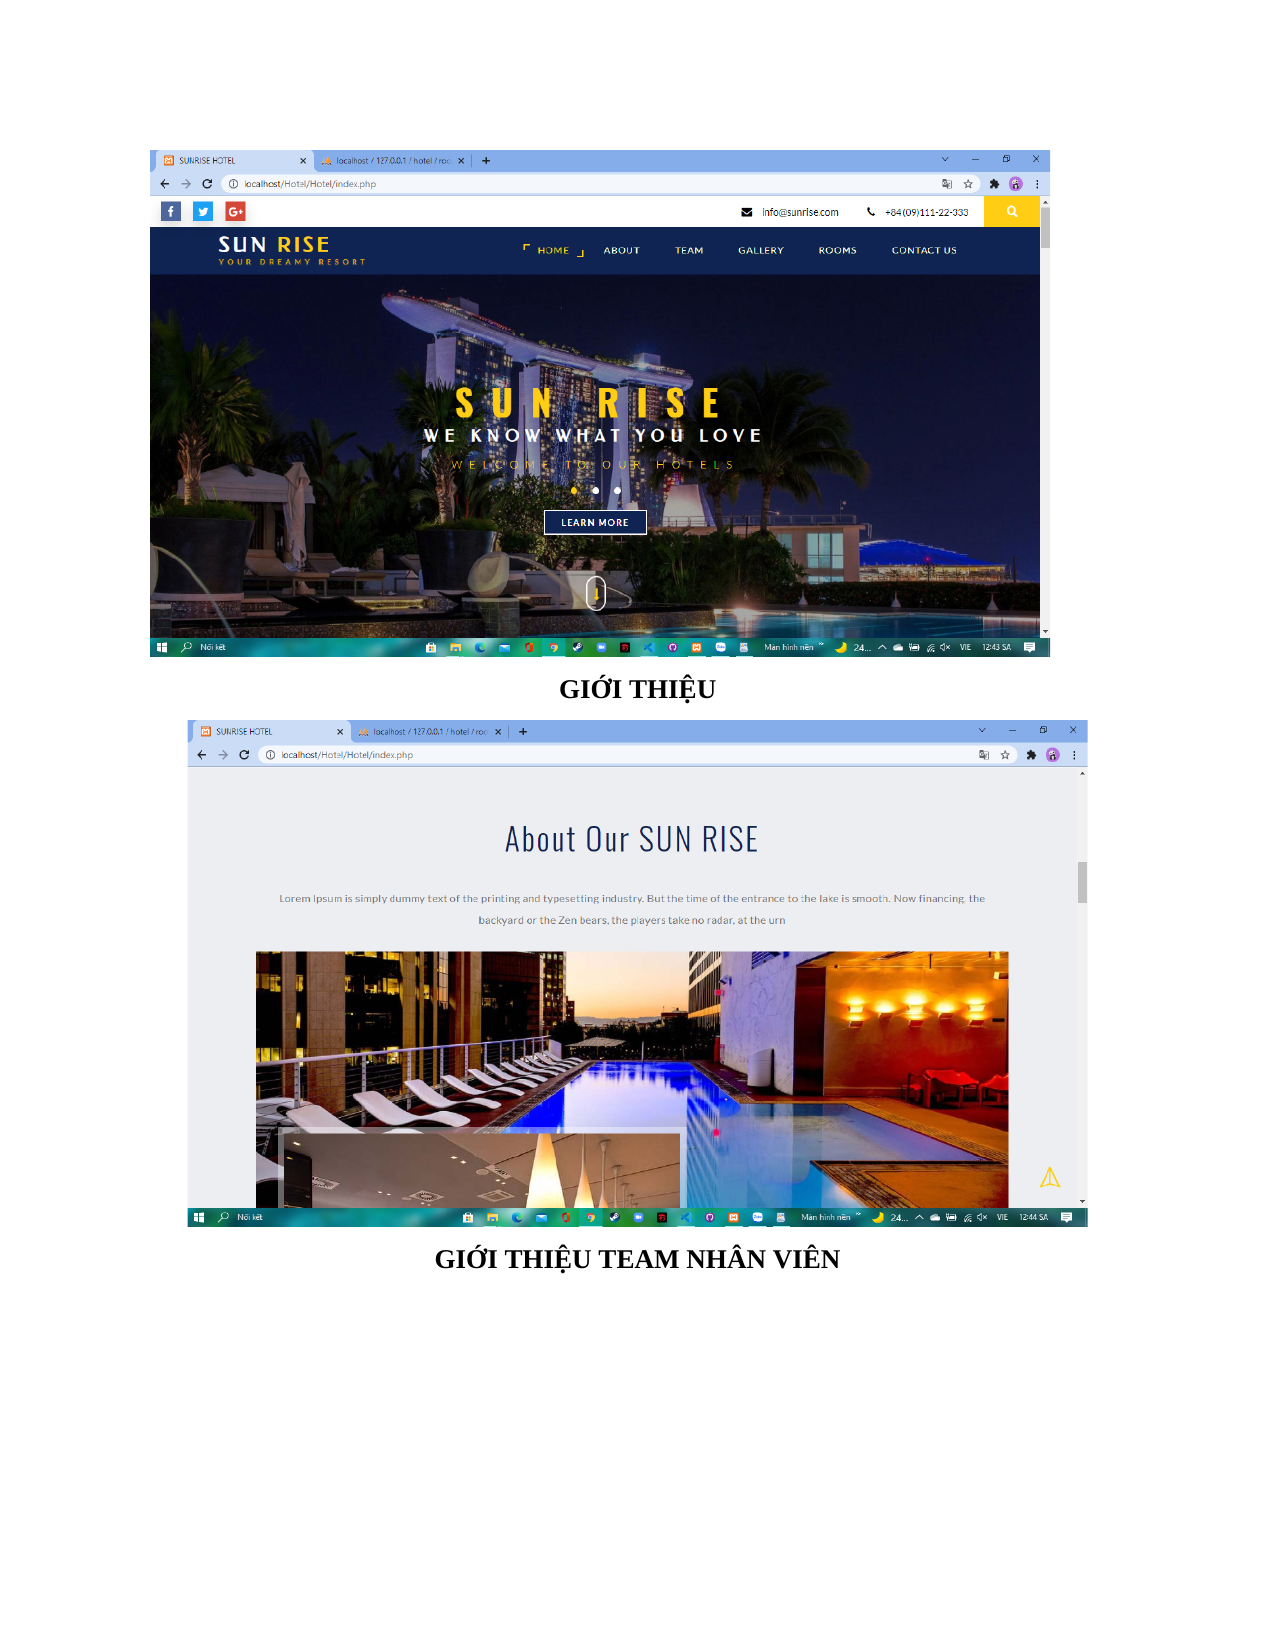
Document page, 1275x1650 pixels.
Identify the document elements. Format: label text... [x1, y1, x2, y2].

text GIỚI THIỆU [150, 673, 1125, 704]
picture [150, 150, 1050, 657]
text GIỚI THIỆU TEAM NHÂN VIÊN [150, 1244, 1125, 1275]
picture [187, 720, 1088, 1227]
